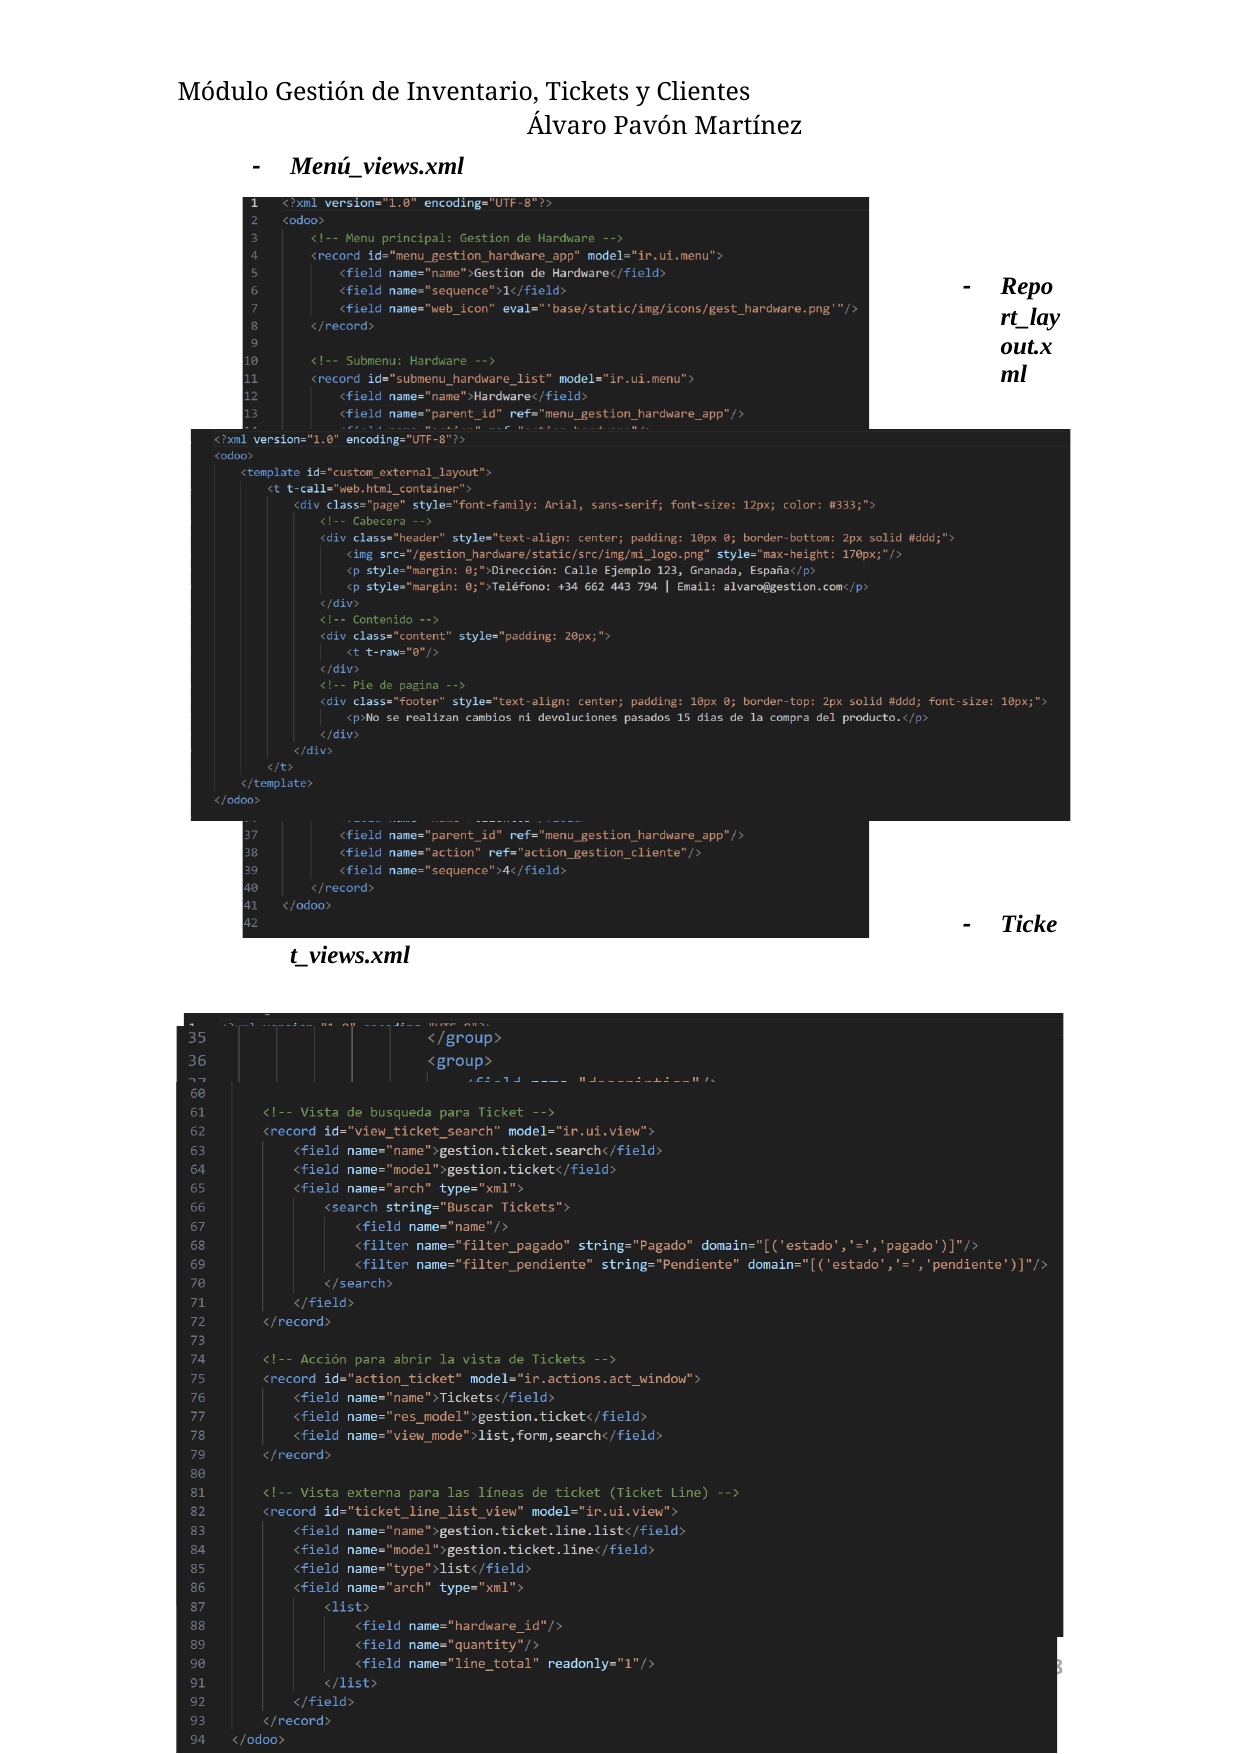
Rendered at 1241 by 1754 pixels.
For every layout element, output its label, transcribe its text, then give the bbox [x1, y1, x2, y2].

list Ticket_views.xml [252, 877, 1063, 968]
picture [189, 197, 1070, 936]
picture [176, 1013, 1063, 1752]
list Menú_views.xml [252, 148, 1063, 182]
list Report_layout.xml [869, 268, 1063, 388]
